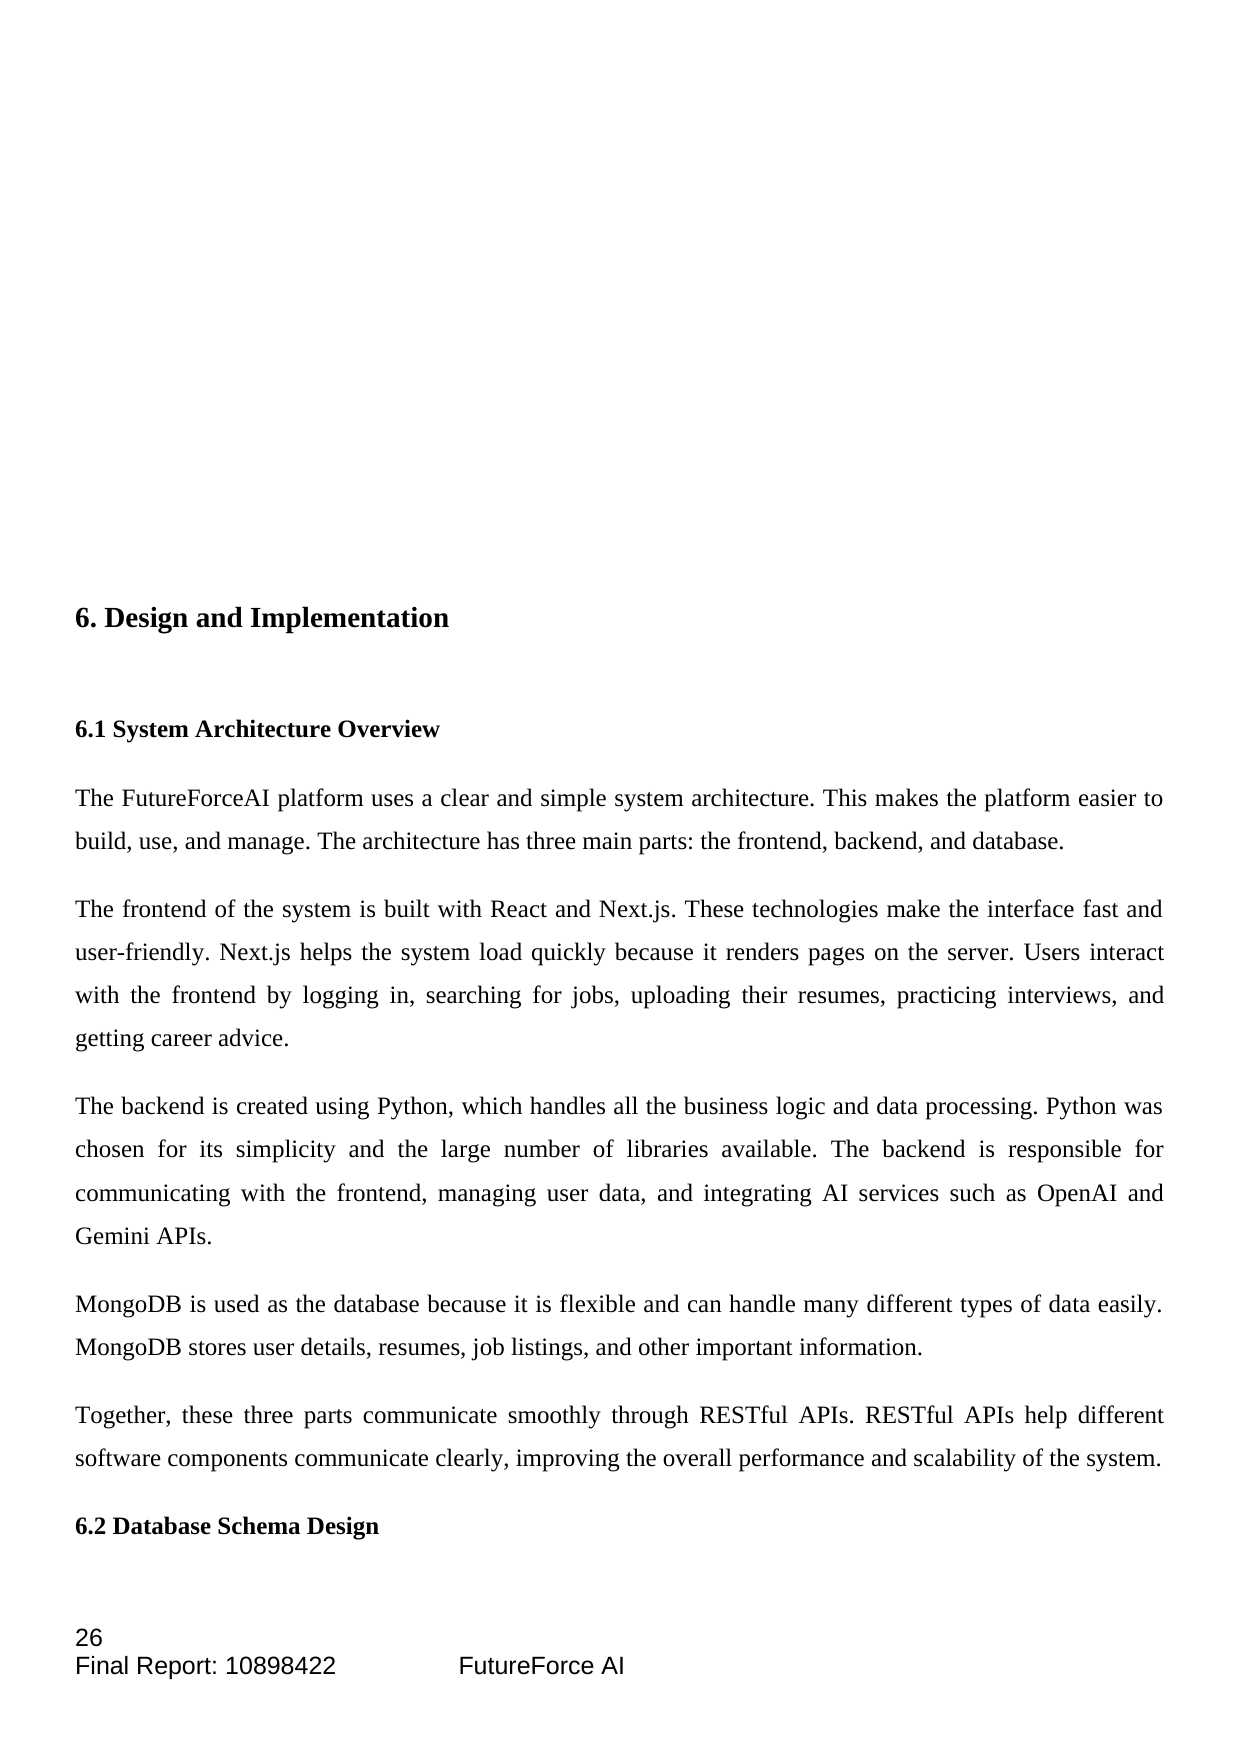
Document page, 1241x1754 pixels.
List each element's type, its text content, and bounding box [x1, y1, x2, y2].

subtitle 6. Design and Implementation [75, 600, 1165, 634]
text Together, these three parts communicate smoothly through RESTful APIs. RESTful APIs help different software components communicate clearly, improving the overall performance and scalability of the system. [75, 1400, 1165, 1472]
text The backend is created using Python, which handles all the business logic and data processing. Python was chosen for its simplicity and the large number of libraries available. The backend is responsible for communicating with the frontend, managing user data, and integrating AI services such as OpenAI and Gemini APIs. [75, 1091, 1165, 1249]
text MongoDB is used as the database because it is flexible and can handle many different types of data easily. MongoDB stores user details, resumes, job listings, and other important information. [75, 1289, 1165, 1361]
text The frontend of the system is built with React and Next.js. These technologies make the interface fast and user-friendly. Next.js helps the system load quickly because it renders pages on the server. Users interact with the frontend by logging in, searching for jobs, uploading their resumes, practicing interviews, and getting career advice. [75, 894, 1165, 1052]
text The FutureForceAI platform uses a clear and simple system architecture. This makes the platform easier to build, use, and manage. The architecture has three main parts: the frontend, backend, and database. [75, 783, 1165, 854]
subtitle 6.1 System Architecture Overview [75, 714, 1165, 743]
subtitle 6.2 Database Schema Design [75, 1511, 1165, 1540]
